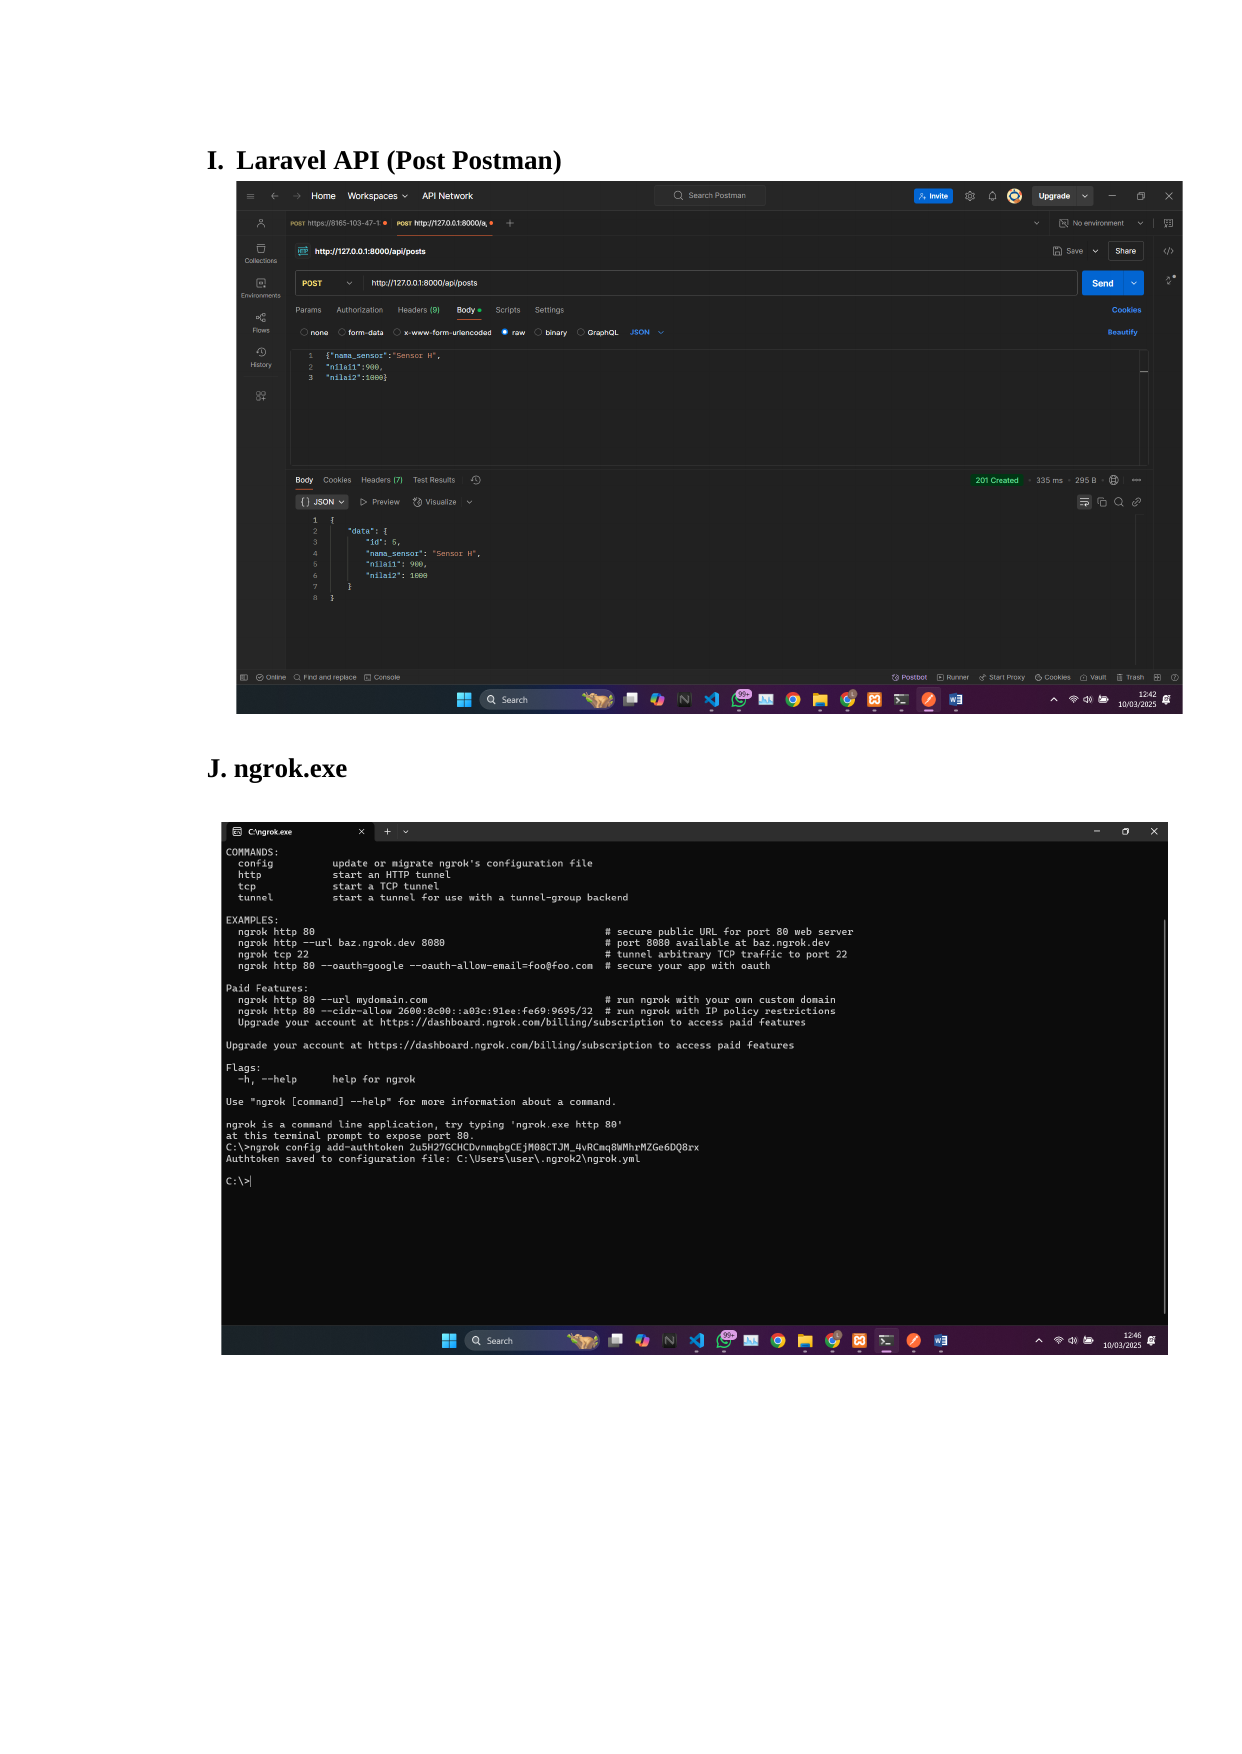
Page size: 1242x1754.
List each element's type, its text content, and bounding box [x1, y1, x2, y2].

picture [236, 181, 1183, 714]
picture [221, 822, 1168, 1355]
text J. ngrok.exe [207, 752, 1093, 783]
list Laravel API (Post Postman) [207, 144, 1093, 175]
